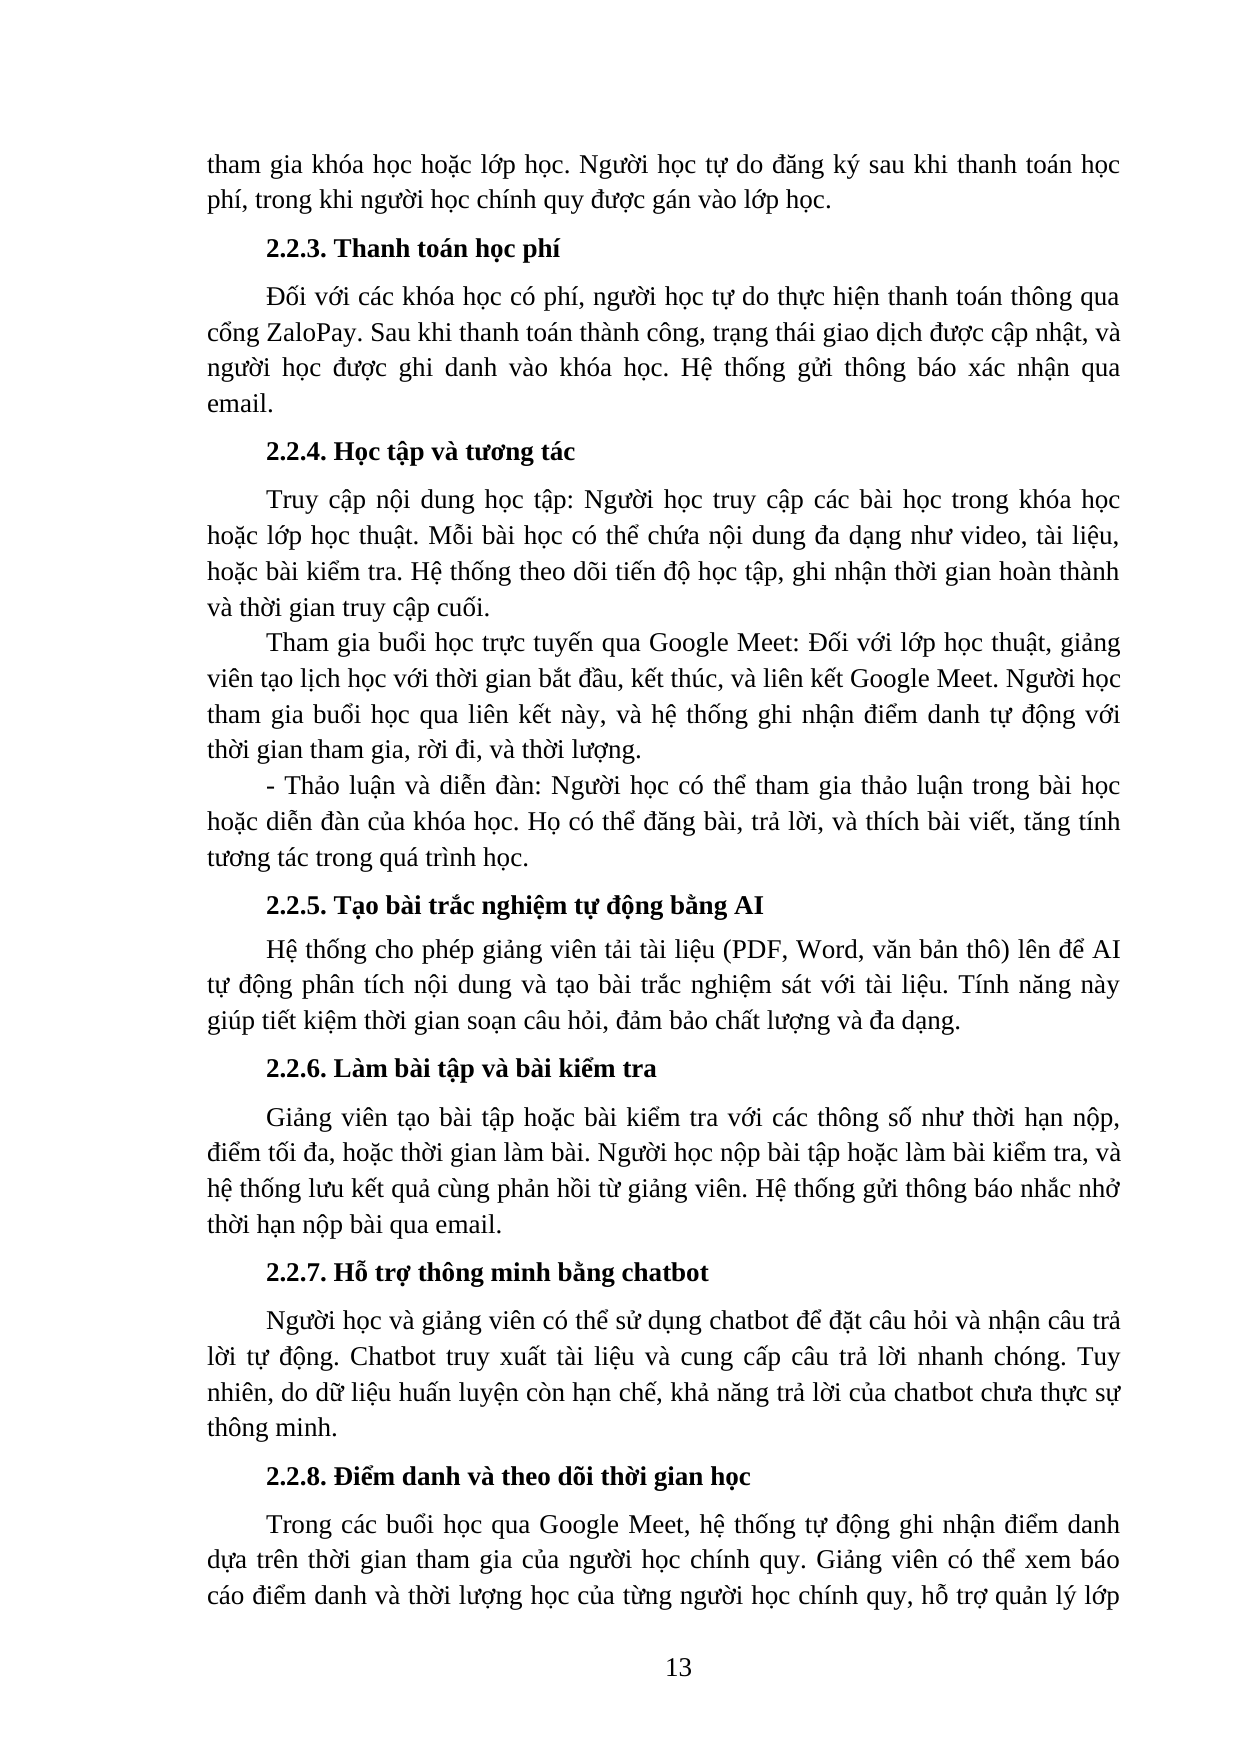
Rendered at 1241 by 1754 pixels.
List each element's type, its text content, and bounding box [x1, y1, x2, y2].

subtitle 2.2.8. Điểm danh và theo dõi thời gian học [207, 1460, 1122, 1491]
subtitle 2.2.6. Làm bài tập và bài kiểm tra [207, 1052, 1122, 1083]
text Giảng viên tạo bài tập hoặc bài kiểm tra với các thông số như thời hạn nộp, điểm tối đa, hoặc thời gian làm bài. Người học nộp bài tập hoặc làm bài kiểm tra, và hệ thống lưu kết quả cùng phản hồi từ giảng viên. Hệ thống gửi thông báo nhắc nhở thời hạn nộp bài qua email. [207, 1101, 1122, 1239]
text Truy cập nội dung học tập: Người học truy cập các bài học trong khóa học hoặc lớp học thuật. Mỗi bài học có thể chứa nội dung đa dạng như video, tài liệu, hoặc bài kiểm tra. Hệ thống theo dõi tiến độ học tập, ghi nhận thời gian hoàn thành và thời gian truy cập cuối. [207, 483, 1122, 622]
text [207, 1508, 1122, 1611]
text Đối với các khóa học có phí, người học tự do thực hiện thanh toán thông qua cổng ZaloPay. Sau khi thanh toán thành công, trạng thái giao dịch được cập nhật, và người học được ghi danh vào khóa học. Hệ thống gửi thông báo xác nhận qua email. [207, 280, 1122, 418]
subtitle 2.2.4. Học tập và tương tác [207, 435, 1122, 466]
text Tham gia buổi học trực tuyến qua Google Meet: Đối với lớp học thuật, giảng viên tạo lịch học với thời gian bắt đầu, kết thúc, và liên kết Google Meet. Người học tham gia buổi học qua liên kết này, và hệ thống ghi nhận điểm danh tự động với thời gian tham gia, rời đi, và thời lượng. [207, 626, 1122, 765]
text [207, 148, 1122, 214]
subtitle 2.2.7. Hỗ trợ thông minh bằng chatbot [207, 1256, 1122, 1287]
text - Thảo luận và diễn đàn: Người học có thể tham gia thảo luận trong bài học hoặc diễn đàn của khóa học. Họ có thể đăng bài, trả lời, và thích bài viết, tăng tính tương tác trong quá trình học. [207, 769, 1122, 872]
text Hệ thống cho phép giảng viên tải tài liệu (PDF, Word, văn bản thô) lên để AI tự động phân tích nội dung và tạo bài trắc nghiệm sát với tài liệu. Tính năng này giúp tiết kiệm thời gian soạn câu hỏi, đảm bảo chất lượng và đa dạng. [207, 933, 1122, 1035]
text Người học và giảng viên có thể sử dụng chatbot để đặt câu hỏi và nhận câu trả lời tự động. Chatbot truy xuất tài liệu và cung cấp câu trả lời nhanh chóng. Tuy nhiên, do dữ liệu huấn luyện còn hạn chế, khả năng trả lời của chatbot chưa thực sự thông minh. [207, 1304, 1122, 1443]
subtitle 2.2.3. Thanh toán học phí [207, 232, 1122, 263]
subtitle 2.2.5. Tạo bài trắc nghiệm tự động bằng AI [207, 889, 1122, 920]
